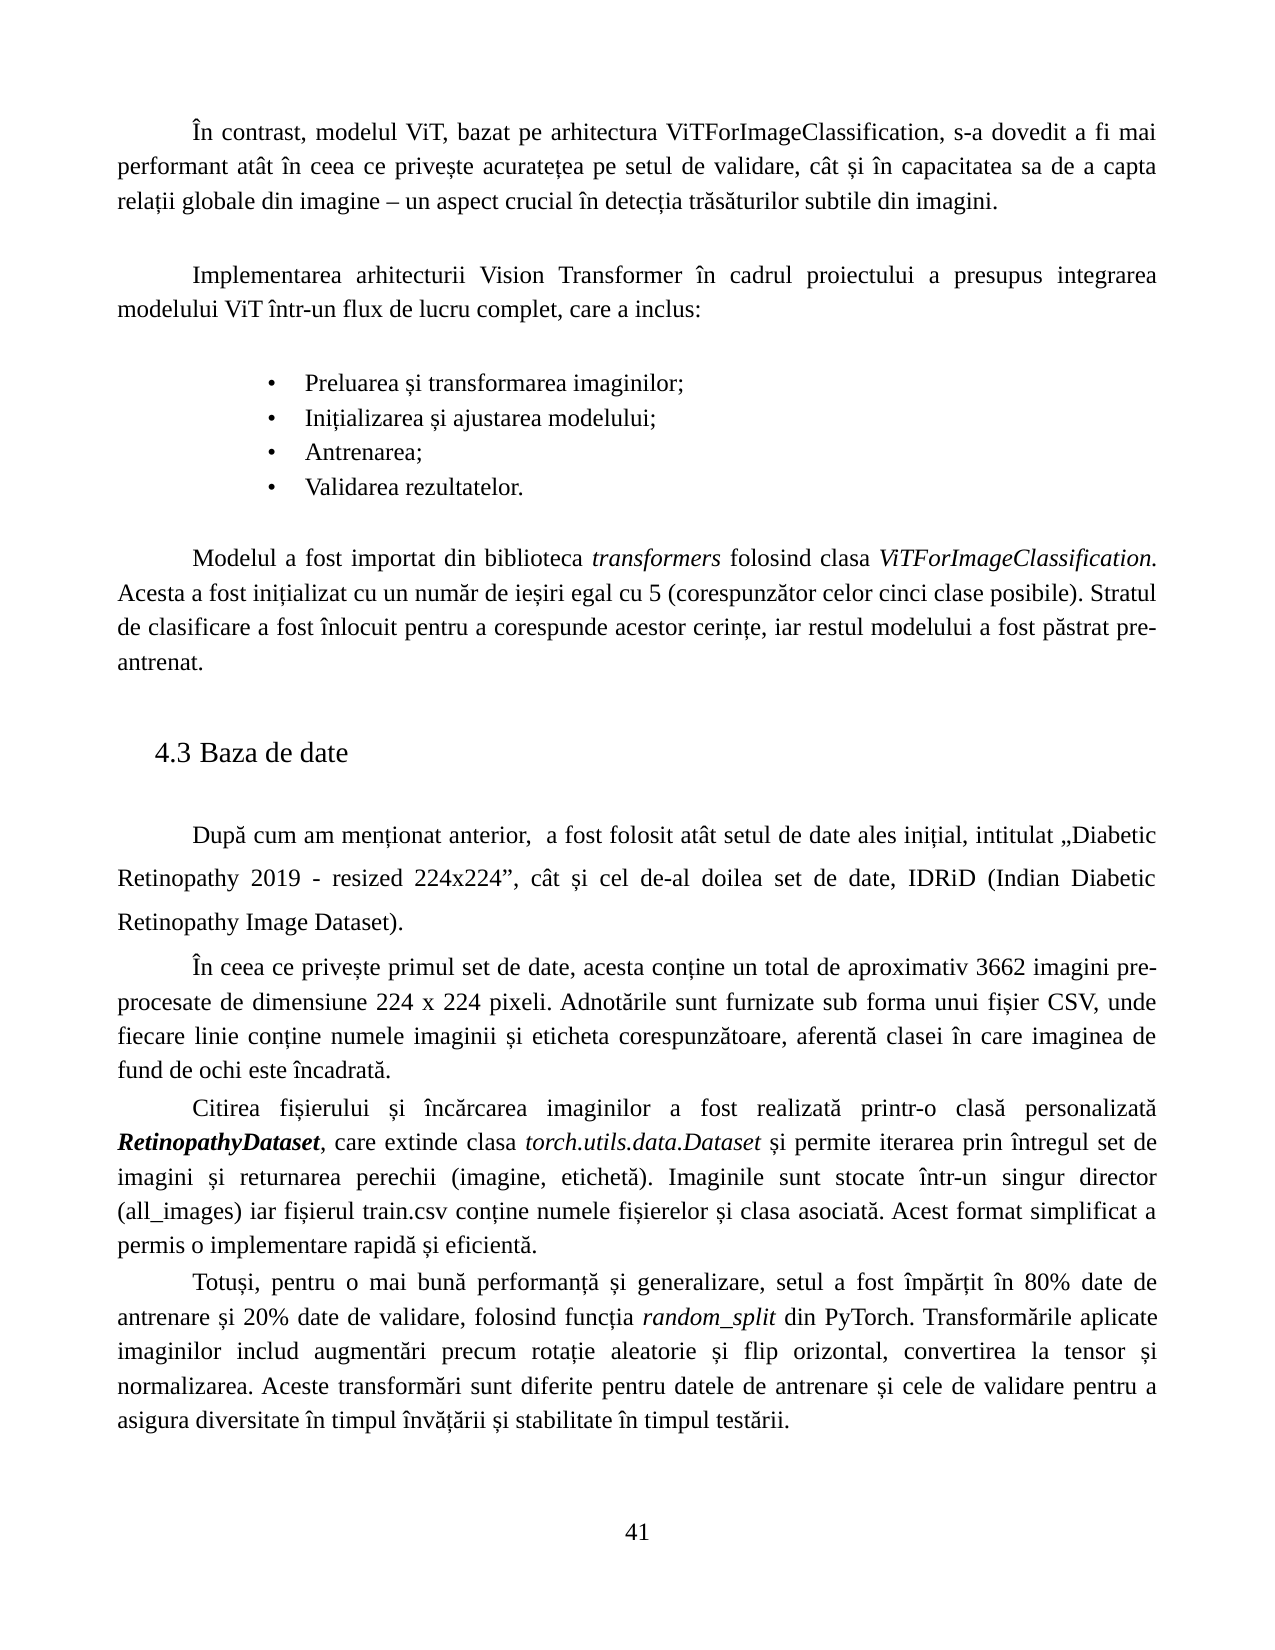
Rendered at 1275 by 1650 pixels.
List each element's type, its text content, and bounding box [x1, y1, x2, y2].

text După cum am menționat anterior, a fost folosit atât setul de date ales inițial, intitulat „Diabetic Retinopathy 2019 - resized 224x224”, cât și cel de-al doilea set de date, IDRiD (Indian Diabetic Retinopathy Image Dataset). [117, 820, 1158, 935]
text Totuși, pentru o mai bună performanță și generalizare, setul a fost împărțit în 80% date de antrenare și 20% date de validare, folosind funcția random_split din PyTorch. Transformările aplicate imaginilor includ augmentări precum rotație aleatorie și flip orizontal, convertirea la tensor și normalizarea. Aceste transformări sunt diferite pentru datele de antrenare și cele de validare pentru a asigura diversitate în timpul învățării și stabilitate în timpul testării. [117, 1267, 1158, 1434]
list Antrenarea; [267, 437, 1158, 466]
text În ceea ce privește primul set de date, acesta conține un total de aproximativ 3662 imagini pre-procesate de dimensiune 224 x 224 pixeli. Adnotările sunt furnizate sub forma unui fișier CSV, unde fiecare linie conține numele imaginii și eticheta corespunzătoare, aferentă clasei în care imaginea de fund de ochi este încadrată. [117, 952, 1158, 1084]
text Implementarea arhitecturii Vision Transformer în cadrul proiectului a presupus integrarea modelului ViT într-un flux de lucru complet, care a inclus: [117, 260, 1158, 323]
text Modelul a fost importat din biblioteca transformers folosind clasa ViTForImageClassification. Acesta a fost inițializat cu un număr de ieșiri egal cu 5 (corespunzător celor cinci clase posibile). Stratul de clasificare a fost înlocuit pentru a corespunde acestor cerințe, iar restul modelului a fost păstrat pre-antrenat. [117, 543, 1158, 675]
subtitle Baza de date [154, 735, 1158, 768]
list Validarea rezultatelor. [267, 472, 1158, 501]
text Citirea fișierului și încărcarea imaginilor a fost realizată printr-o clasă personalizată RetinopathyDataset, care extinde clasa torch.utils.data.Dataset și permite iterarea prin întregul set de imagini și returnarea perechii (imagine, etichetă). Imaginile sunt stocate într-un singur director (all_images) iar fișierul train.csv conține numele fișierelor și clasa asociată. Acest format simplificat a permis o implementare rapidă și eficientă. [117, 1093, 1158, 1259]
list Preluarea și transformarea imaginilor; [267, 368, 1158, 397]
text În contrast, modelul ViT, bazat pe arhitectura ViTForImageClassification, s-a dovedit a fi mai performant atât în ceea ce privește acuratețea pe setul de validare, cât și în capacitatea sa de a capta relații globale din imagine – un aspect crucial în detecția trăsăturilor subtile din imagini. [117, 117, 1158, 215]
list Inițializarea și ajustarea modelului; [267, 403, 1158, 432]
